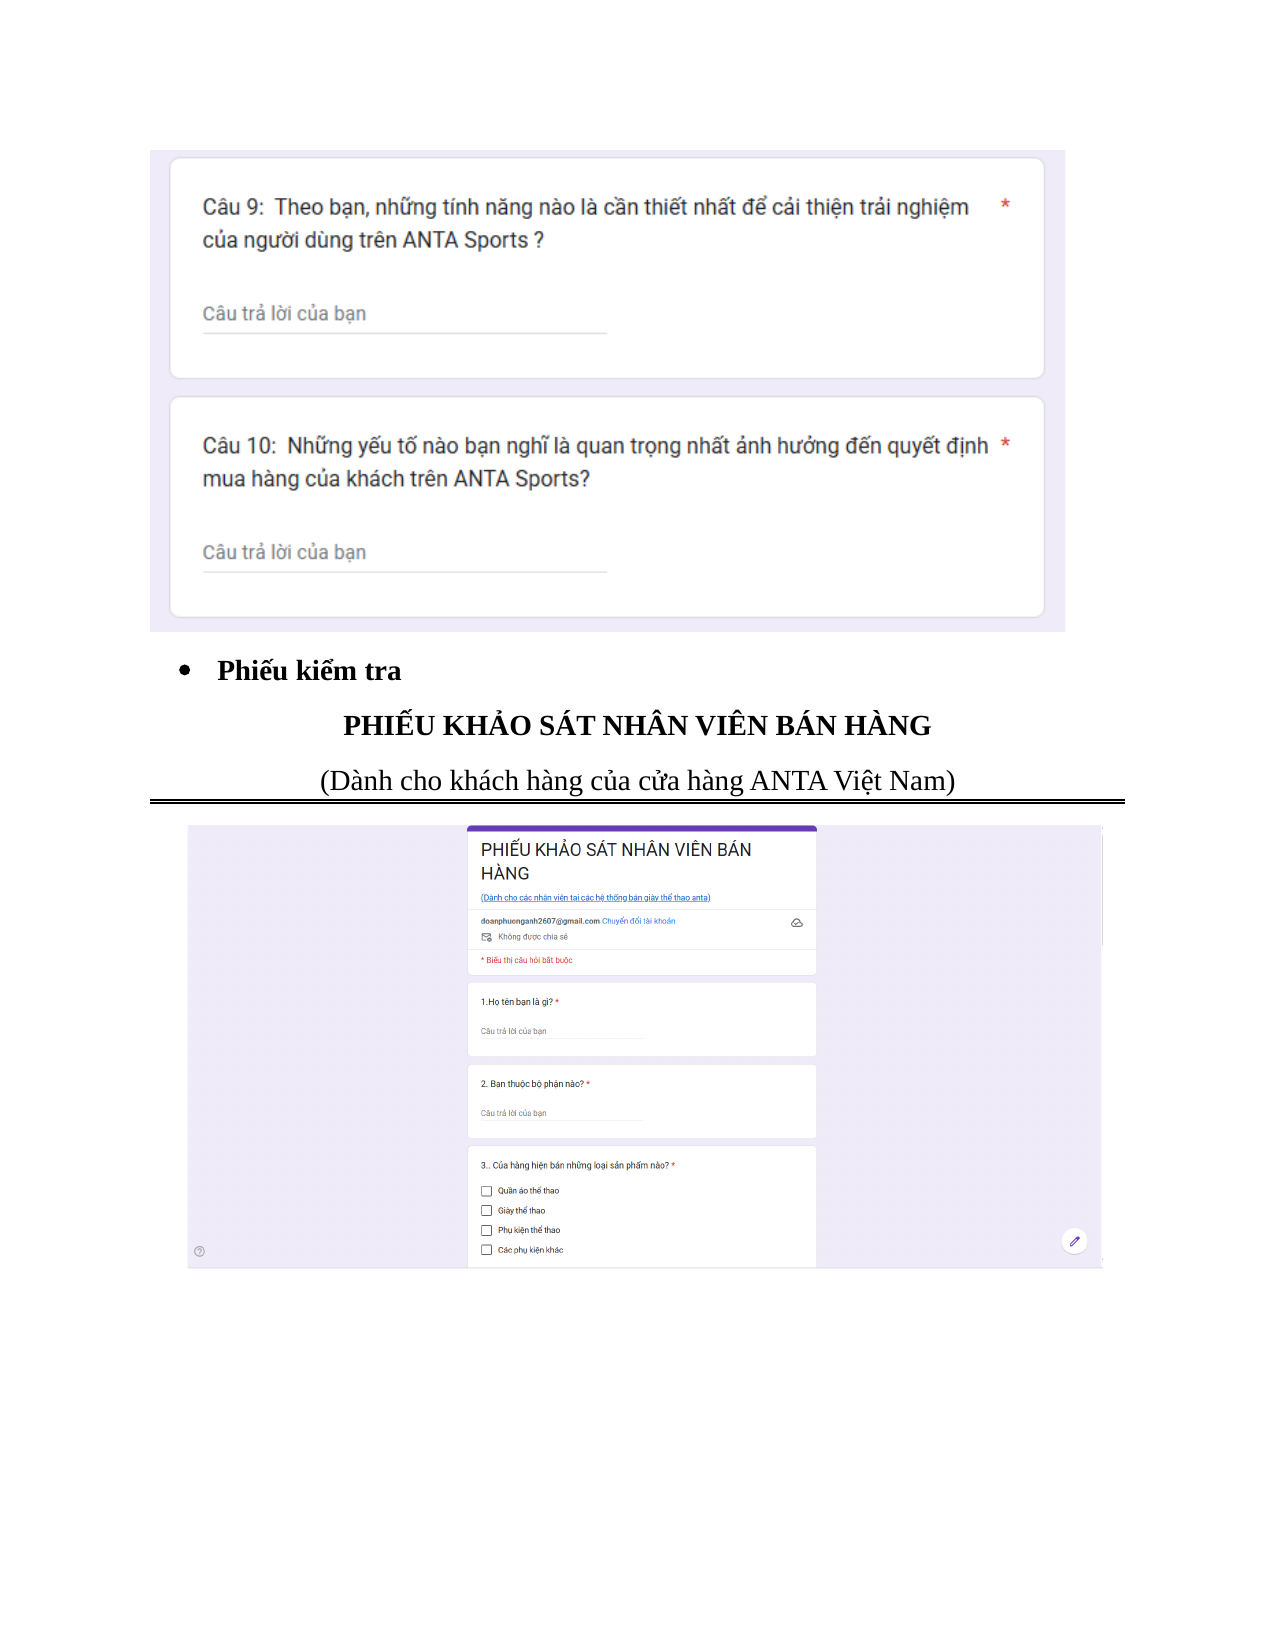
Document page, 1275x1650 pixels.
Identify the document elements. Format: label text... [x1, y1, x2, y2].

picture [187, 825, 1103, 1269]
text (Dành cho khách hàng của cửa hàng ANTA Việt Nam) [150, 763, 1125, 799]
text PHIẾU KHẢO SÁT NHÂN VIÊN BÁN HÀNG [150, 708, 1125, 742]
picture [150, 150, 1066, 632]
list Phiếu kiểm tra [179, 653, 1125, 686]
